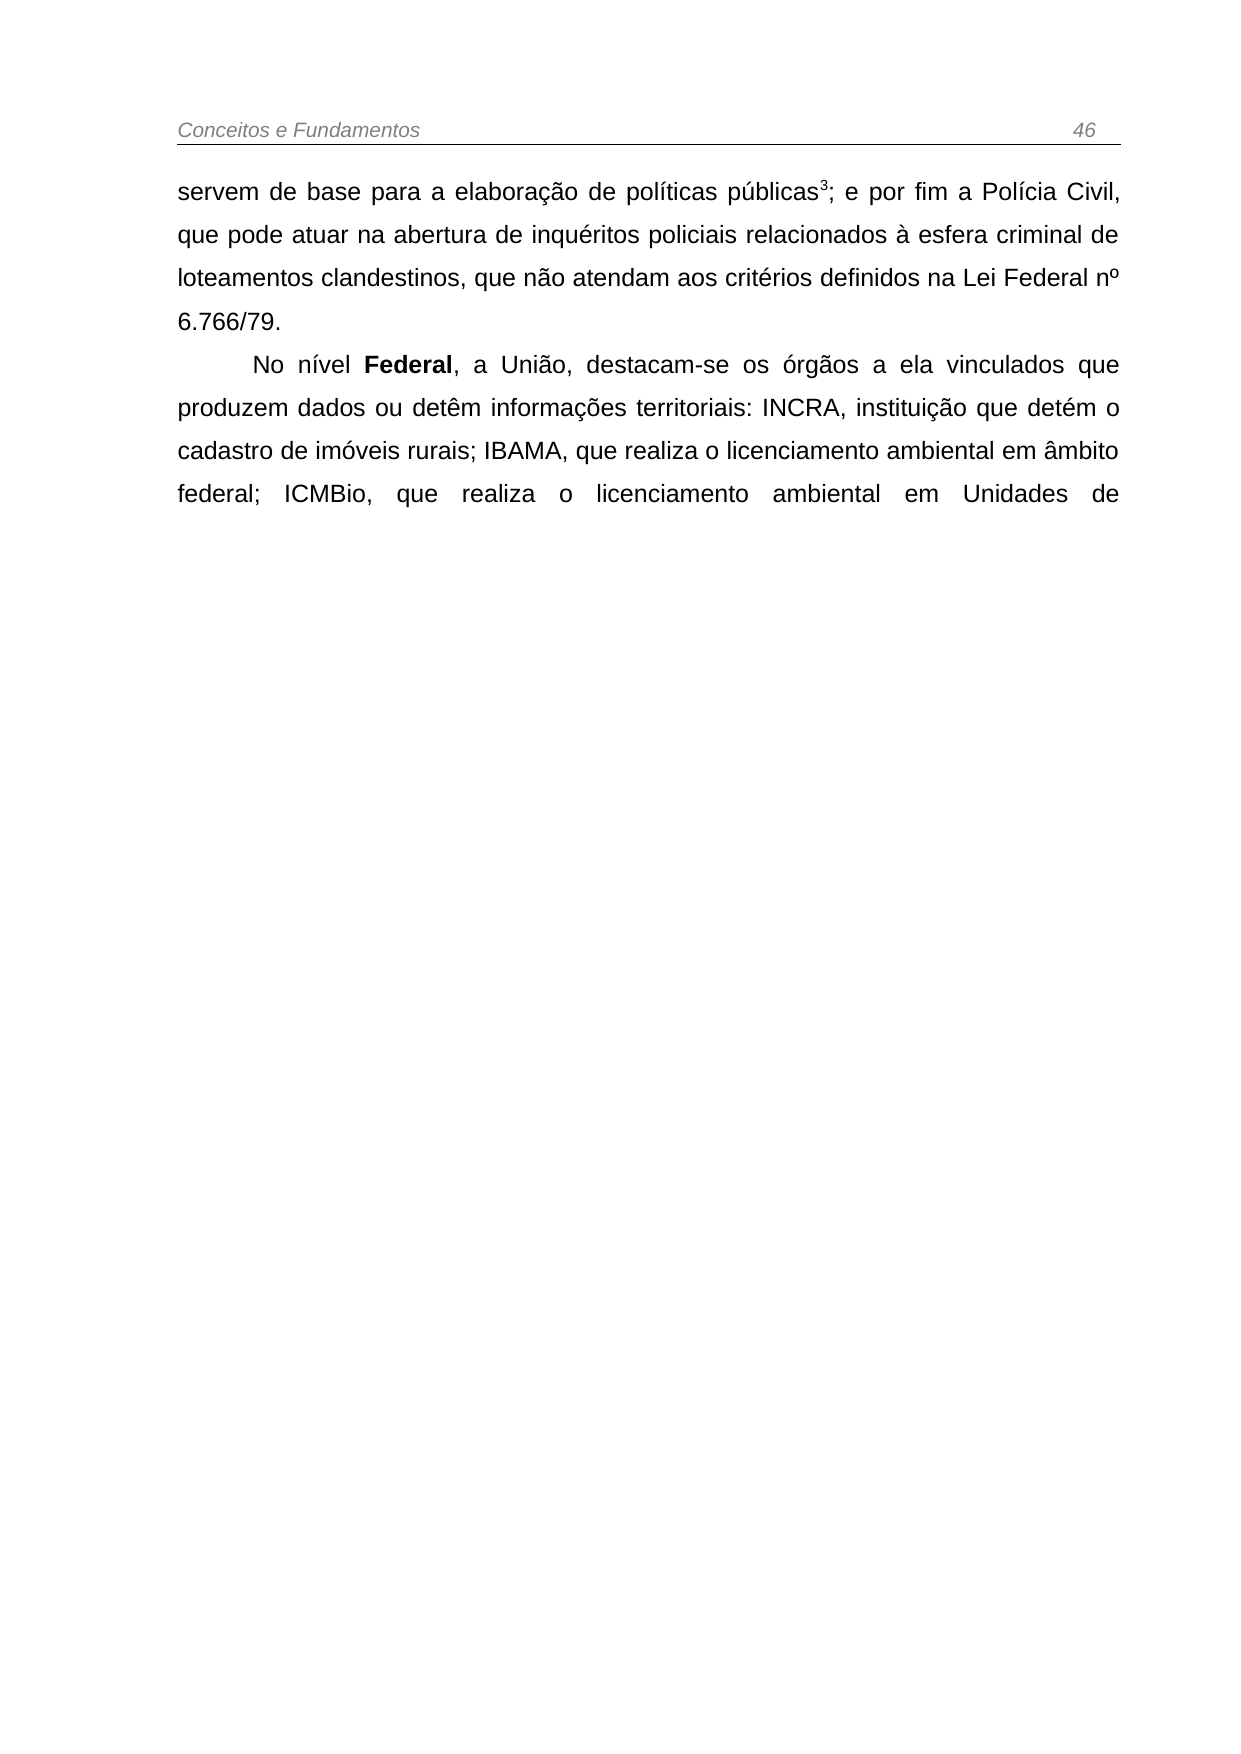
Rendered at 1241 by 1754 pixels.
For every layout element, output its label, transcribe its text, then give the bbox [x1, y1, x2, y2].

text No nível Federal, a União, destacam-se os órgãos a ela vinculados que produzem dados ou detêm informações territoriais: INCRA, instituição que detém o cadastro de imóveis rurais; IBAMA, que realiza o licenciamento ambiental em âmbito federal; ICMBio, que realiza o licenciamento ambiental em Unidades de Conservação federais assim definidas em lei; o Legislativo Federal, a quem cabe a elaboração de leis que tratam de políticas de interesse amplo; o IBGE, que gerencia a INDE - Infraestrutura Nacional de Dados Espaciais e toda sorte de pesquisas nacionais, com dados georreferenciados e públicos; e por fim, a Receita Federal, detentora de sistemas amplos, como o da Declaração de Imposto de Renda e da Carteira Digital de Trânsito, e que coordenou a primeira versão do SINTER - Sistema Nacional de Gestão de Informações Territoriais, que vai criar um código unívoco para todos os imóveis - urbanos e rurais. Ainda no nível Federal, mas destacado em outro braço do mapa mental, estão as autarquias federais, como é o caso dos conselhos de fiscalização profissional, em que se destacam o CAU - Conselho de Arquitetura e Urbanismo, o CREA - Conselho Regional de Engenharia e o CRECI - Conselho Regional de Corretores de Imóveis. Todos são responsáveis pela fiscalização do exercício profissional em suas respectivas áreas, sendo estas as que têm relação com a consolidação de loteamentos clandestinos - desde o parcelamento do solo, venda de imóveis, até as edificações. [177, 350, 1121, 508]
text De outro lado figura o Estado, que no caso de São Paulo, possui secretarias de Infraestrutura e Meio Ambiente, responsável pela gestão ambiental em nível macro e cujos dados são disponibilizados pelo SIGAM - Sistema Integrado de Gestão Ambiental; Secretaria de Agricultura, que fornece assistência técnica a produtores rurais, por meio de agências locais; Polícia Ambiental, responsável pela fiscalização de vegetação em zona rural; Agência Ambiental Cetesb, que realiza, entre outras coisas, o licenciamento ambiental de estabelecimentos e atividades que utilizam recursos ambientais e são potencialmente poluidores, alvarás e licenças relativas ao uso e ocupação em áreas de proteção aos mananciais, a fiscalização e imposição de penalidades a quem cause poluição ou degradação do meio ambiente, conforme a Lei Estadual nº 13.542/2009, incluindo intervenções em Áreas de Preservação Permanente (APP); Secretaria de Desenvolvimento Regional, que cuida de ações regionais, com abrangência maior do que o limite municipal; Fundação SEADE, vinculada à Secretaria de Fazenda e Desenvolvimento, que realiza pesquisas e produz informações estatísticas abertas ao uso público, que servem de base para a elaboração de políticas públicas; e por fim a Polícia Civil, que pode atuar na abertura de inquéritos policiais relacionados à esfera criminal de loteamentos clandestinos, que não atendam aos critérios definidos na Lei Federal nº 6.766/79. [177, 177, 1121, 335]
